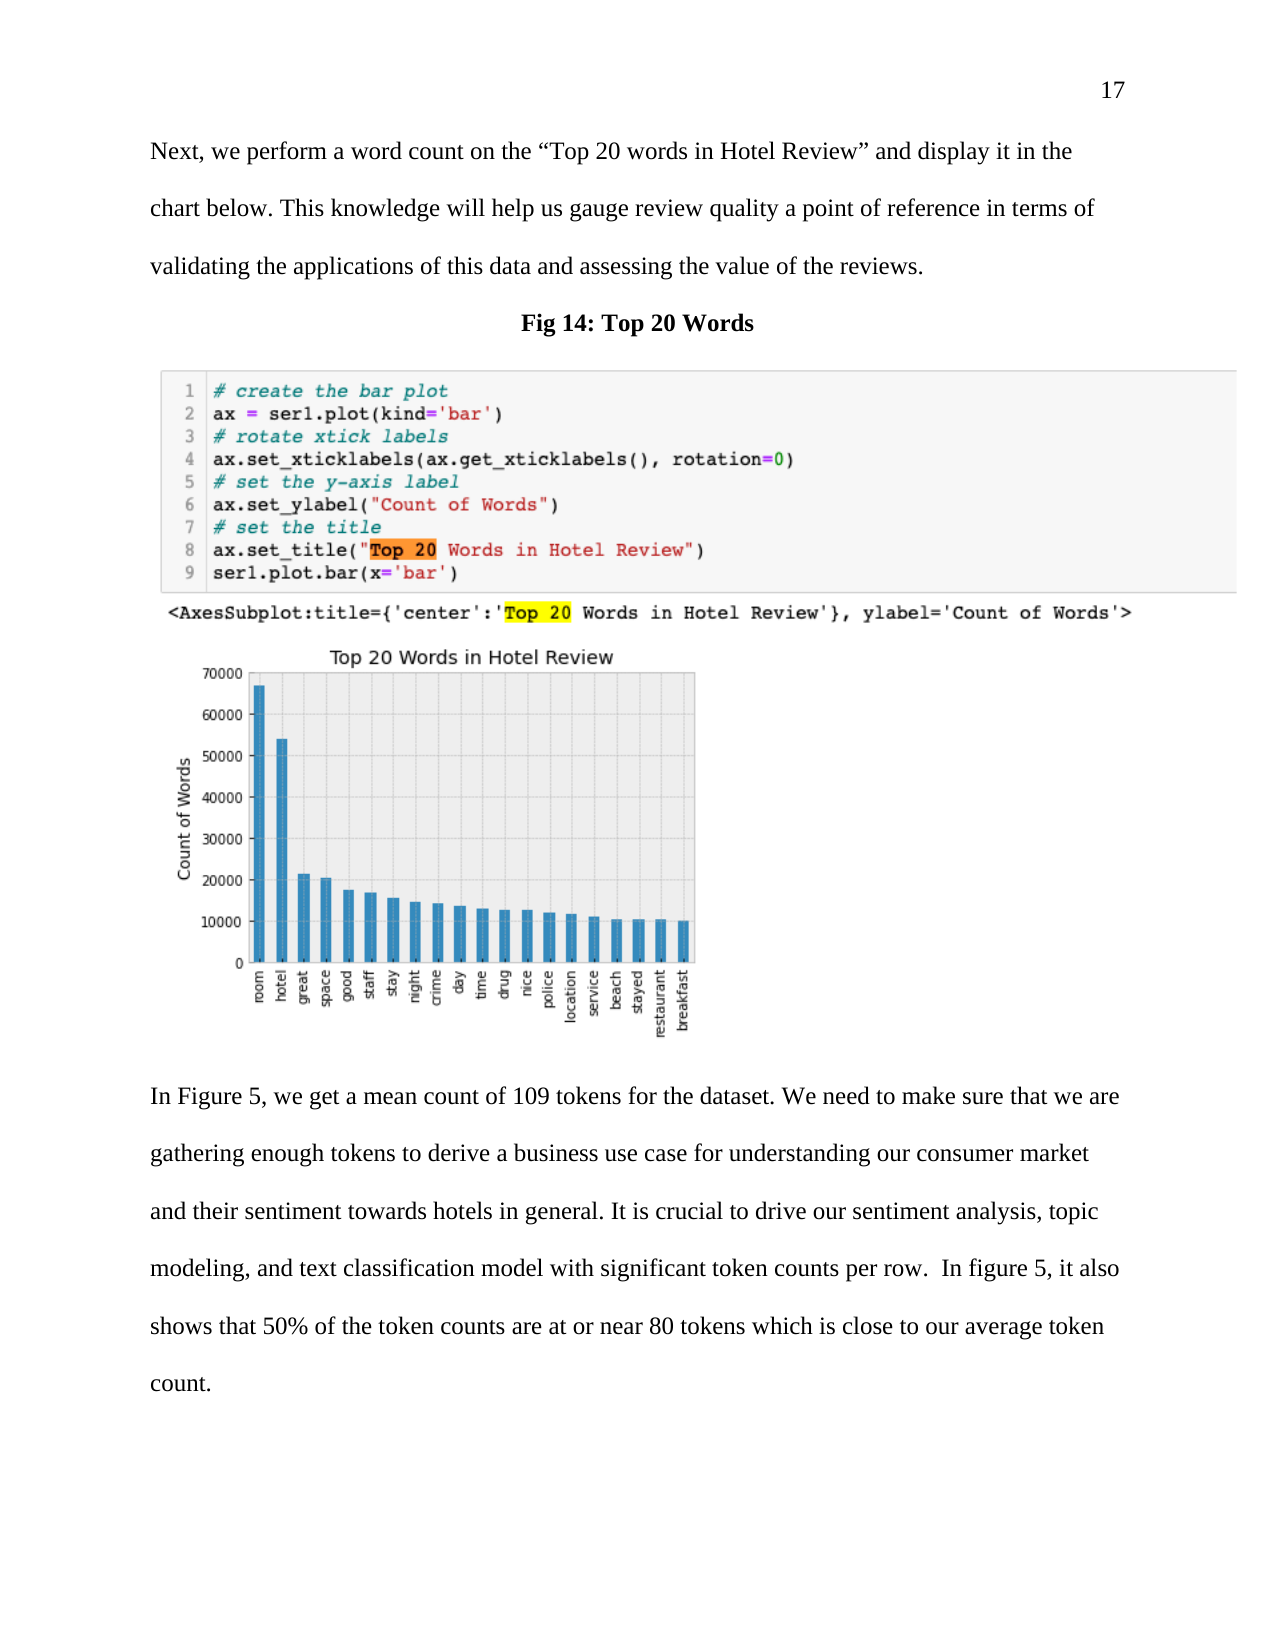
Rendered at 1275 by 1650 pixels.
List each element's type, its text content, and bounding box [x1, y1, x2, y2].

text In Figure 5, we get a mean count of 109 tokens for the dataset. We need to make sure that we are gathering enough tokens to derive a business use case for understanding our consumer market and their sentiment towards hotels in general. It is crucial to drive our sentiment analysis, topic modeling, and text classification model with significant token counts per row. In figure 5, it also shows that 50% of the token counts are at or near 80 tokens which is close to our average token count. [150, 1081, 1125, 1397]
picture [150, 366, 1237, 1053]
text Fig 14: Top 20 Words [150, 308, 1125, 337]
text Next, we perform a word count on the “Top 20 words in Hotel Review” and display it in the chart below. This knowledge will help us gauge review quality a point of reference in terms of validating the applications of this data and assessing the value of the reviews. [150, 136, 1125, 280]
